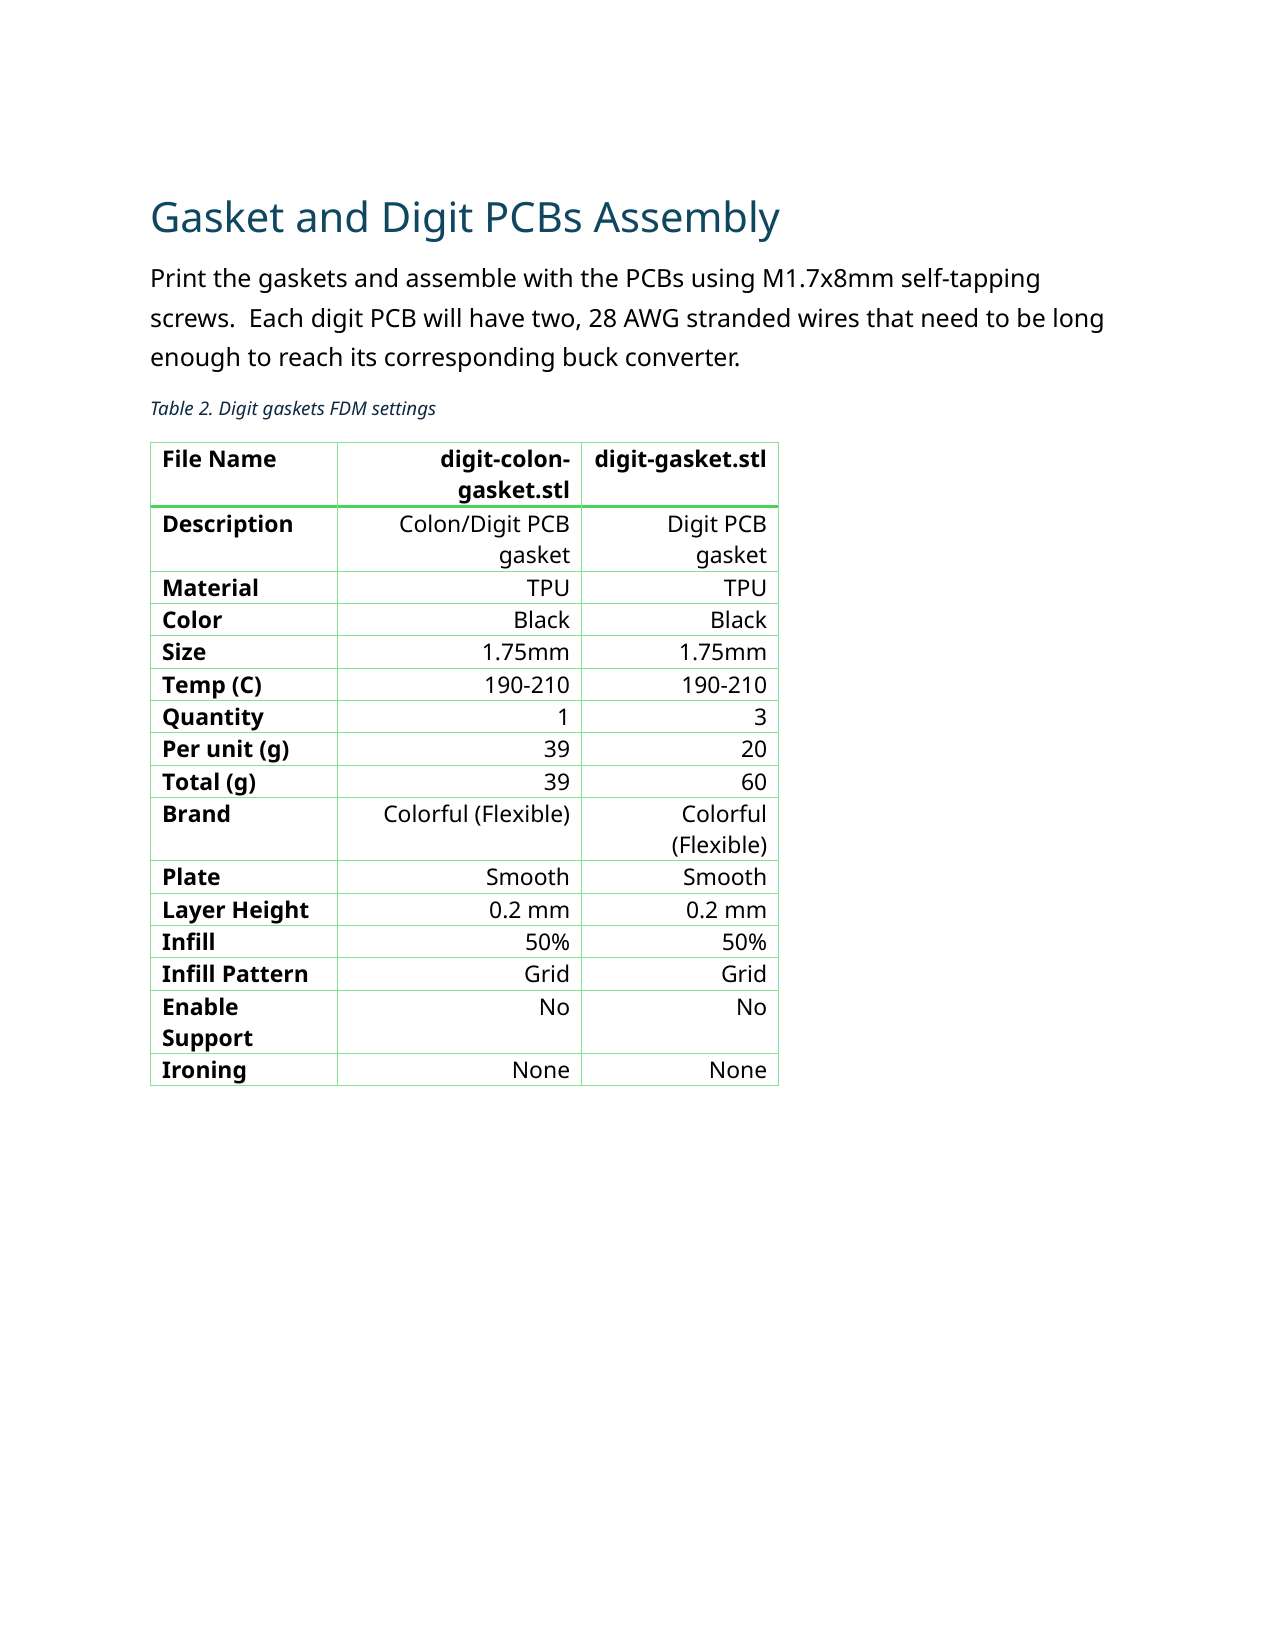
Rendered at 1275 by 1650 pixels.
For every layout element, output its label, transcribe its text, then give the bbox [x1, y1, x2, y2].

table_cell 50% [582, 926, 778, 957]
table_cell 60 [582, 766, 778, 797]
table_cell Color [151, 604, 337, 635]
table_cell No [338, 991, 581, 1053]
table_cell Colorful (Flexible) [338, 798, 581, 860]
table_cell 50% [338, 926, 581, 957]
table_cell Brand [151, 798, 337, 860]
table_cell Black [582, 604, 778, 635]
table_cell TPU [338, 572, 581, 603]
table_header digit-gasket.stl [582, 443, 778, 505]
table_cell Colorful (Flexible) [582, 798, 778, 860]
table_cell Infill [151, 926, 337, 957]
table_cell Ironing [151, 1054, 337, 1085]
table_cell 39 [338, 733, 581, 764]
table_cell Digit PCB gasket [582, 508, 778, 571]
table_cell 20 [582, 733, 778, 764]
table_cell Grid [338, 958, 581, 989]
table_cell 1 [338, 701, 581, 732]
table_header File Name [151, 443, 337, 505]
table_cell Infill Pattern [151, 958, 337, 989]
table_cell Total (g) [151, 766, 337, 797]
table_cell Smooth [338, 861, 581, 893]
table_cell No [582, 991, 778, 1053]
table_cell 3 [582, 701, 778, 732]
table_cell Black [338, 604, 581, 635]
table_cell None [582, 1054, 778, 1085]
table_cell 0.2 mm [582, 894, 778, 925]
table_cell 39 [338, 766, 581, 797]
text Print the gaskets and assemble with the PCBs using M1.7x8mm self-tapping screws. Each digit PCB will have two, 28 AWG stranded wires that need to be long enough to reach its corresponding buck converter. [150, 261, 1125, 373]
subtitle Gasket and Digit PCBs Assembly [150, 187, 1125, 244]
text Table 2. Digit gaskets FDM settings [150, 395, 1125, 421]
table_cell 1.75mm [338, 636, 581, 668]
table_cell Colon/Digit PCB gasket [338, 508, 581, 571]
table_cell 1.75mm [582, 636, 778, 668]
table_cell 190-210 [338, 669, 581, 700]
table_cell Grid [582, 958, 778, 989]
table_cell Plate [151, 861, 337, 893]
table_cell TPU [582, 572, 778, 603]
table_cell Layer Height [151, 894, 337, 925]
table_cell 190-210 [582, 669, 778, 700]
table_cell Size [151, 636, 337, 668]
table_cell Description [151, 508, 337, 571]
table_cell Material [151, 572, 337, 603]
table_cell Per unit (g) [151, 733, 337, 764]
table_cell Smooth [582, 861, 778, 893]
table_cell Quantity [151, 701, 337, 732]
table_header digit-colon-gasket.stl [338, 443, 581, 505]
table_cell Enable Support [151, 991, 337, 1053]
table_cell None [338, 1054, 581, 1085]
table_cell Temp (C) [151, 669, 337, 700]
table_cell 0.2 mm [338, 894, 581, 925]
